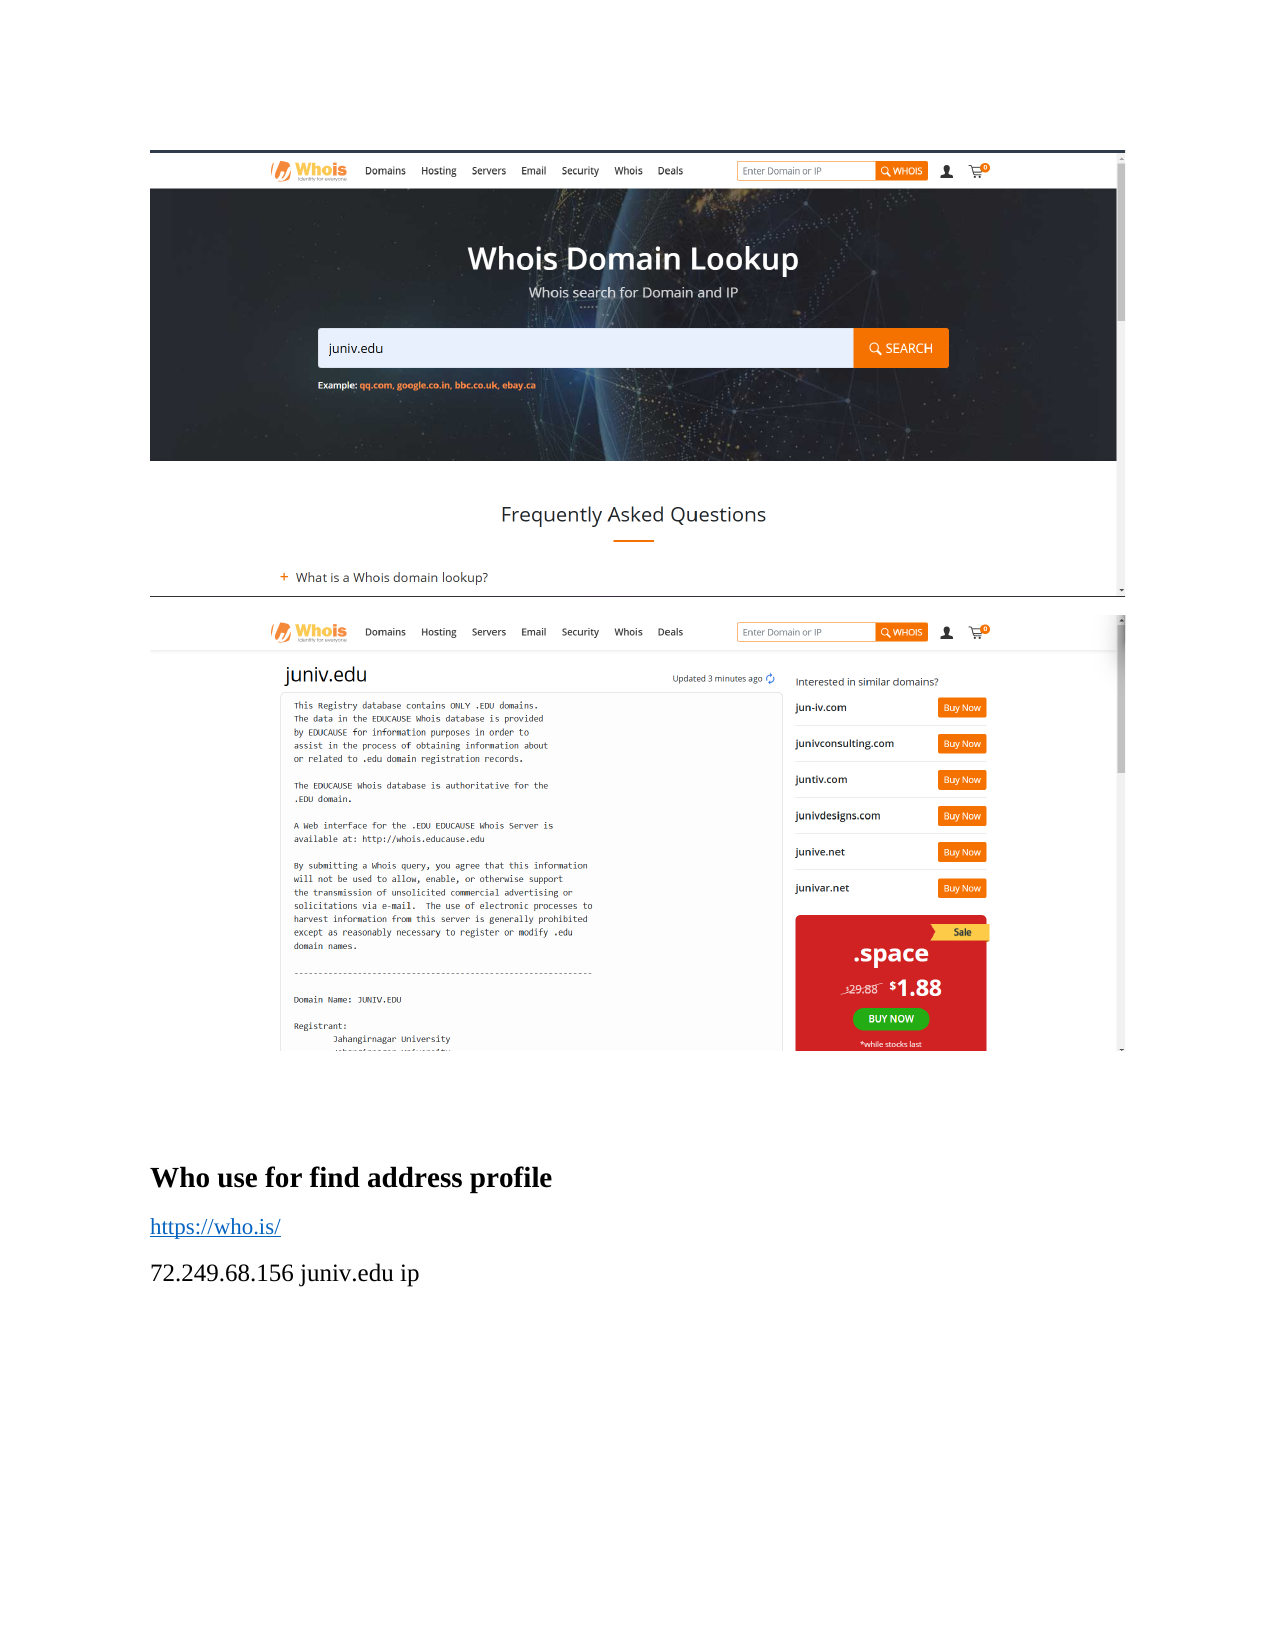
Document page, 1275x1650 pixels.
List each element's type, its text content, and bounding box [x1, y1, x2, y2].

text 72.249.68.156 juniv.edu ip [150, 1258, 1125, 1287]
text Who use for find address profile [150, 1160, 1125, 1193]
text https://who.is/ [150, 1213, 1125, 1239]
picture [150, 615, 1125, 1051]
picture [150, 150, 1125, 597]
